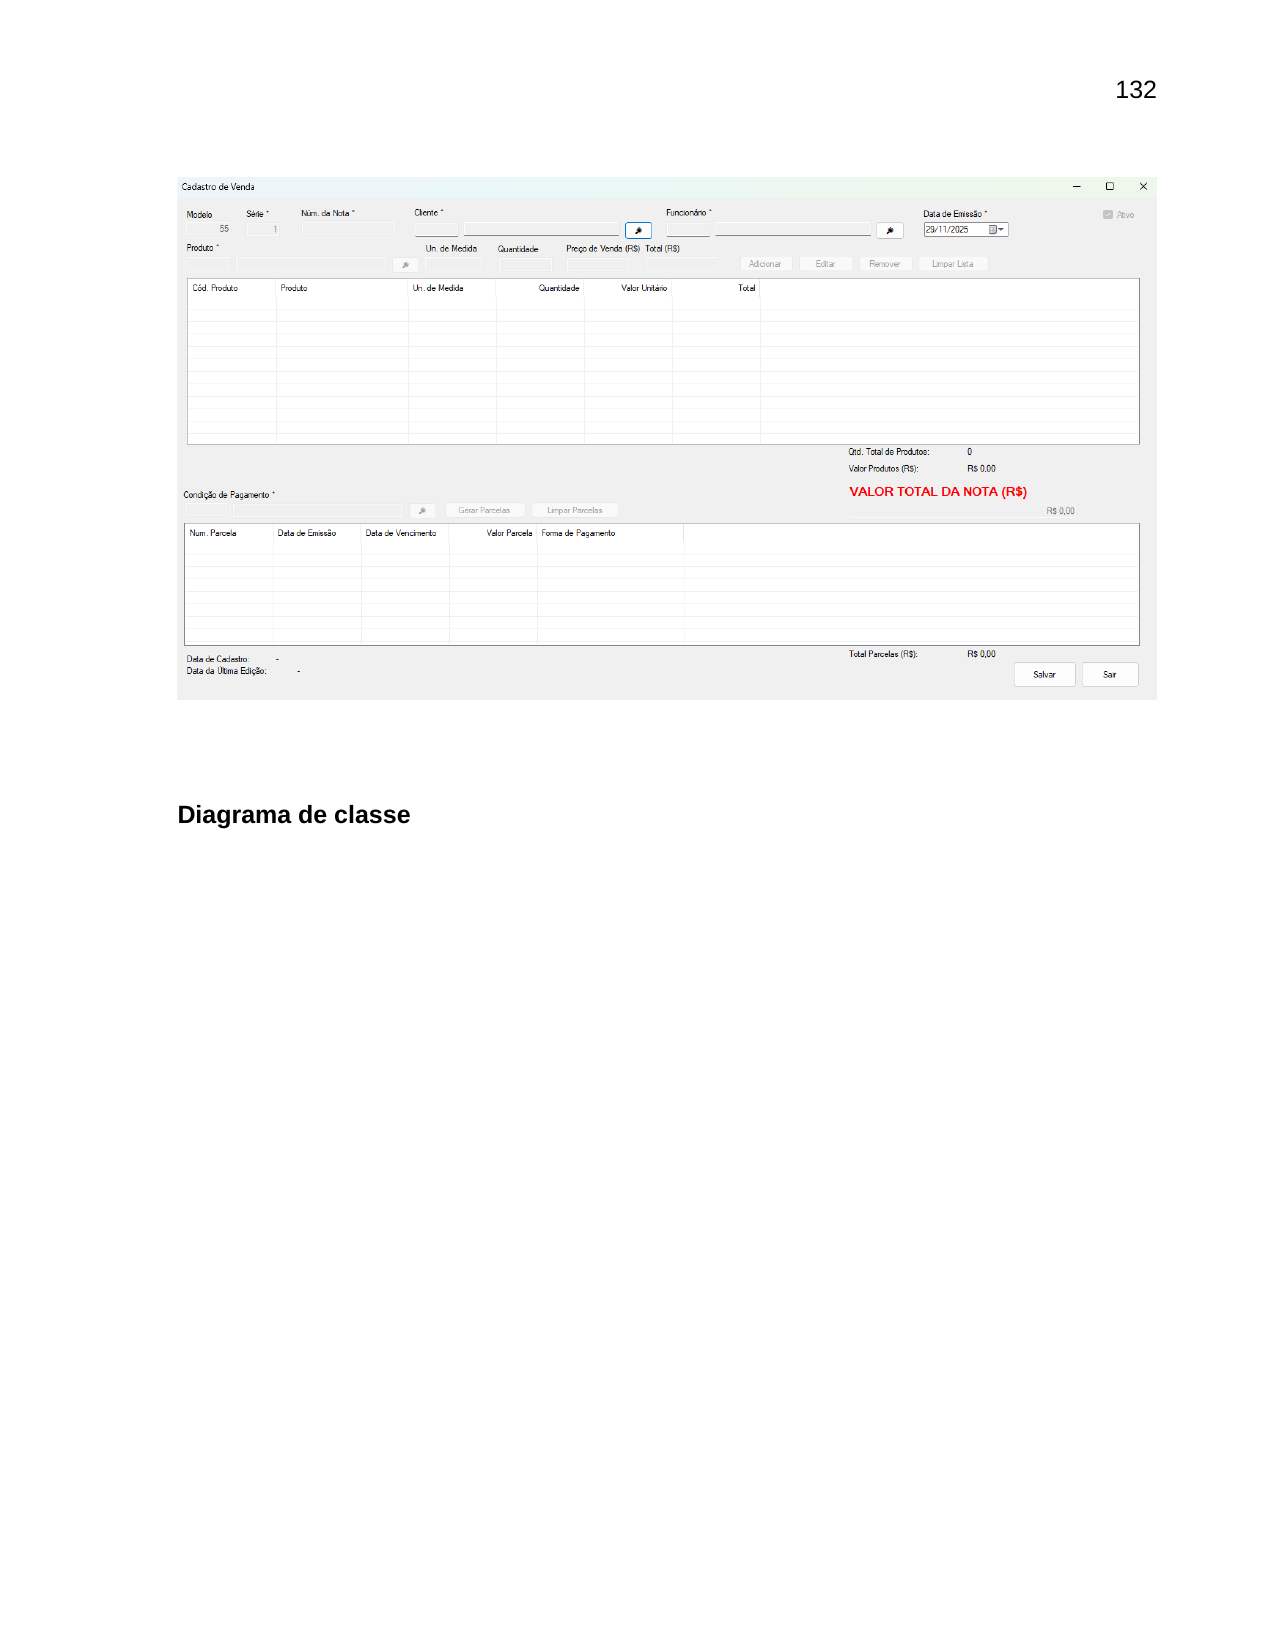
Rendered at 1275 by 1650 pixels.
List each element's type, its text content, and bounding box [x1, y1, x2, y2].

picture [177, 177, 1157, 700]
text Diagrama de classe [177, 800, 1157, 829]
